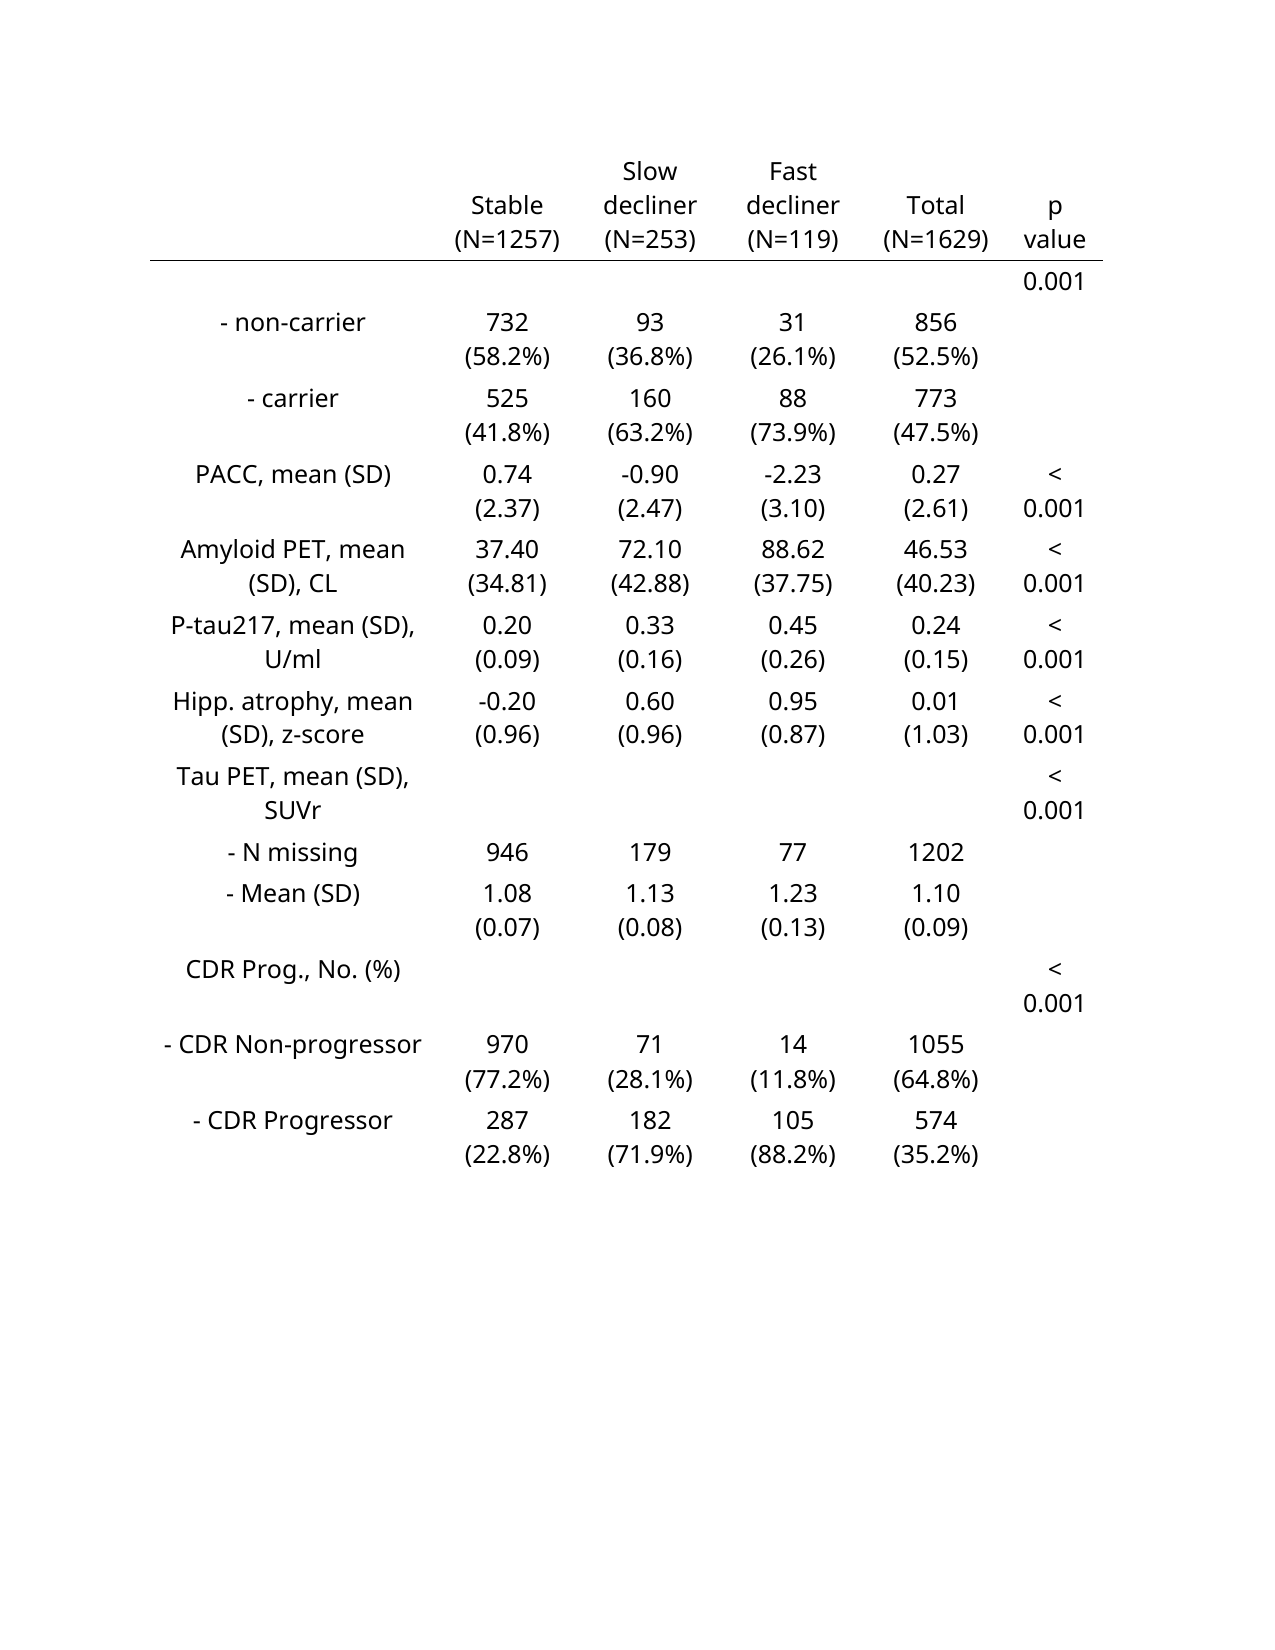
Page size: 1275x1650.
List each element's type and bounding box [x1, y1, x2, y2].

table_header [139, 150, 1114, 1209]
